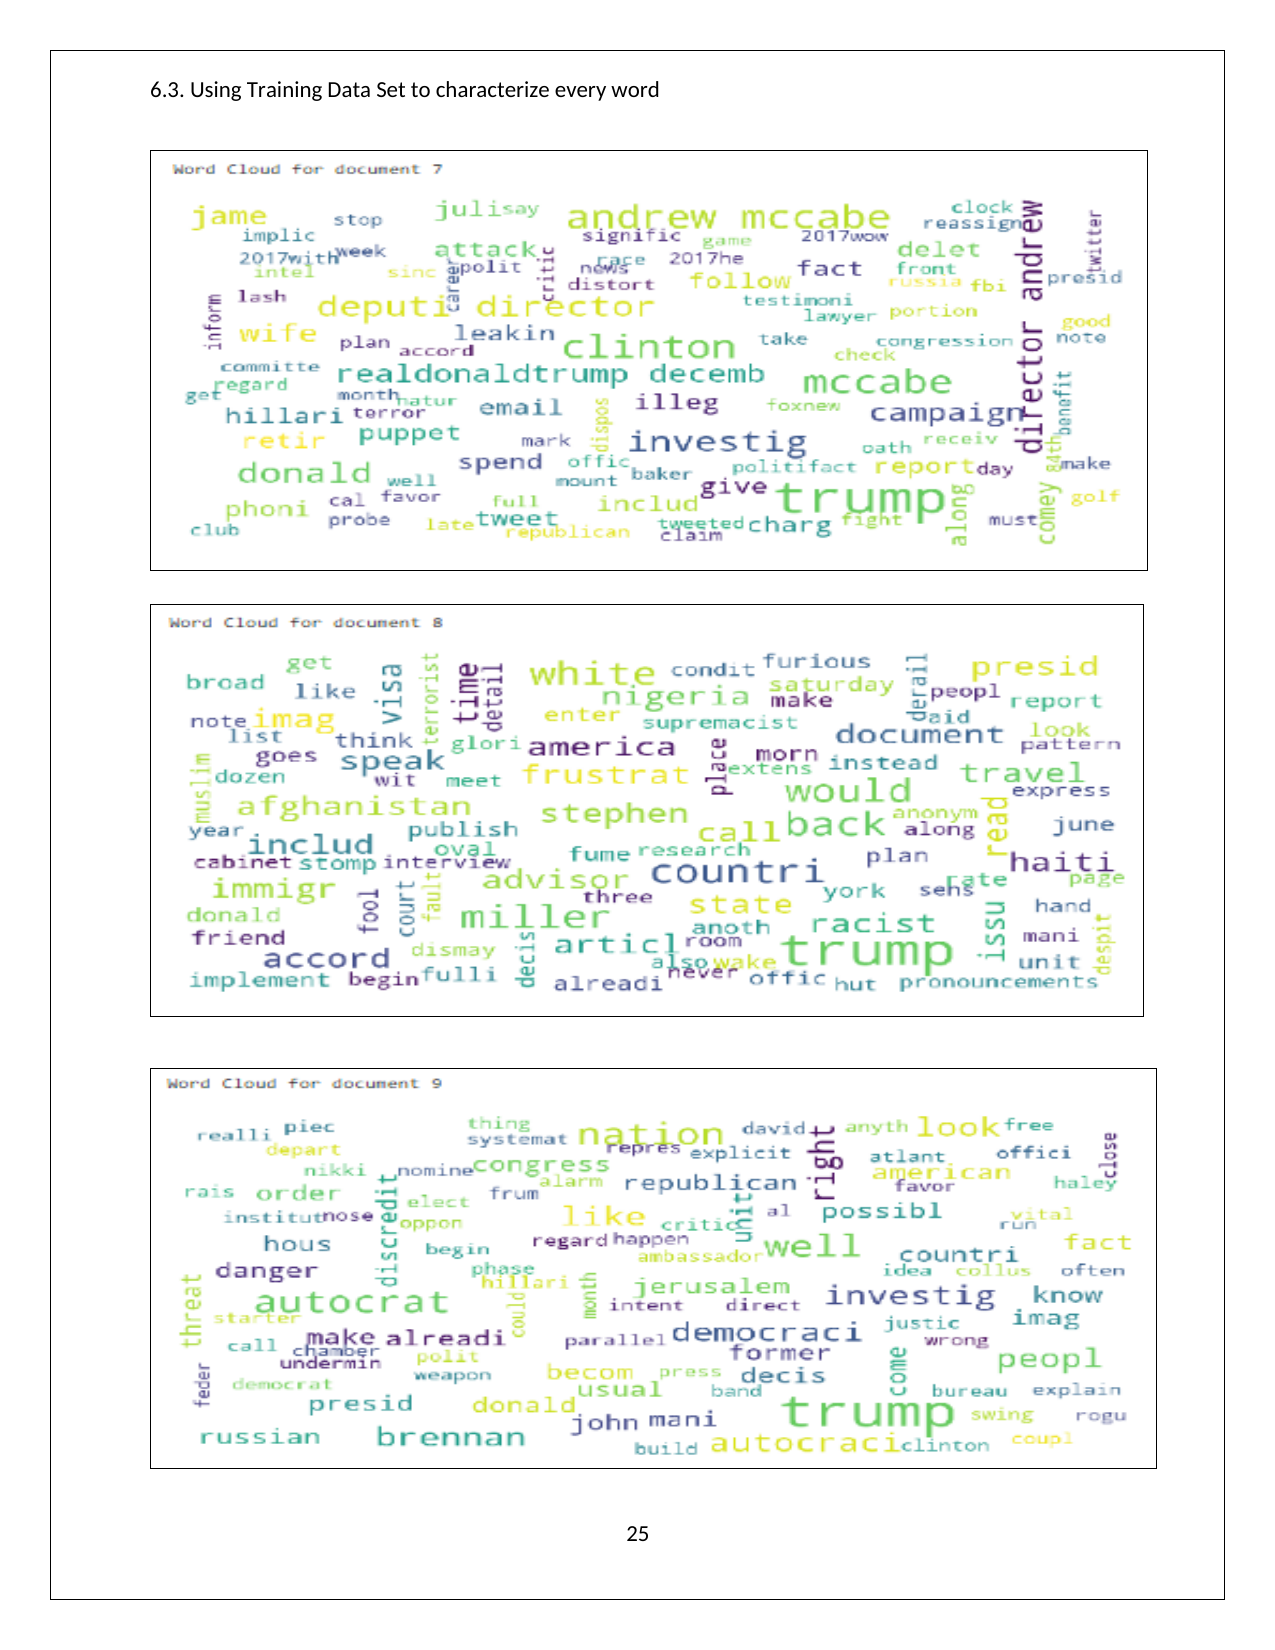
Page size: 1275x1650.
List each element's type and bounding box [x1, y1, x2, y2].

picture [151, 605, 1143, 1016]
picture [151, 1069, 1156, 1468]
picture [151, 151, 1147, 570]
